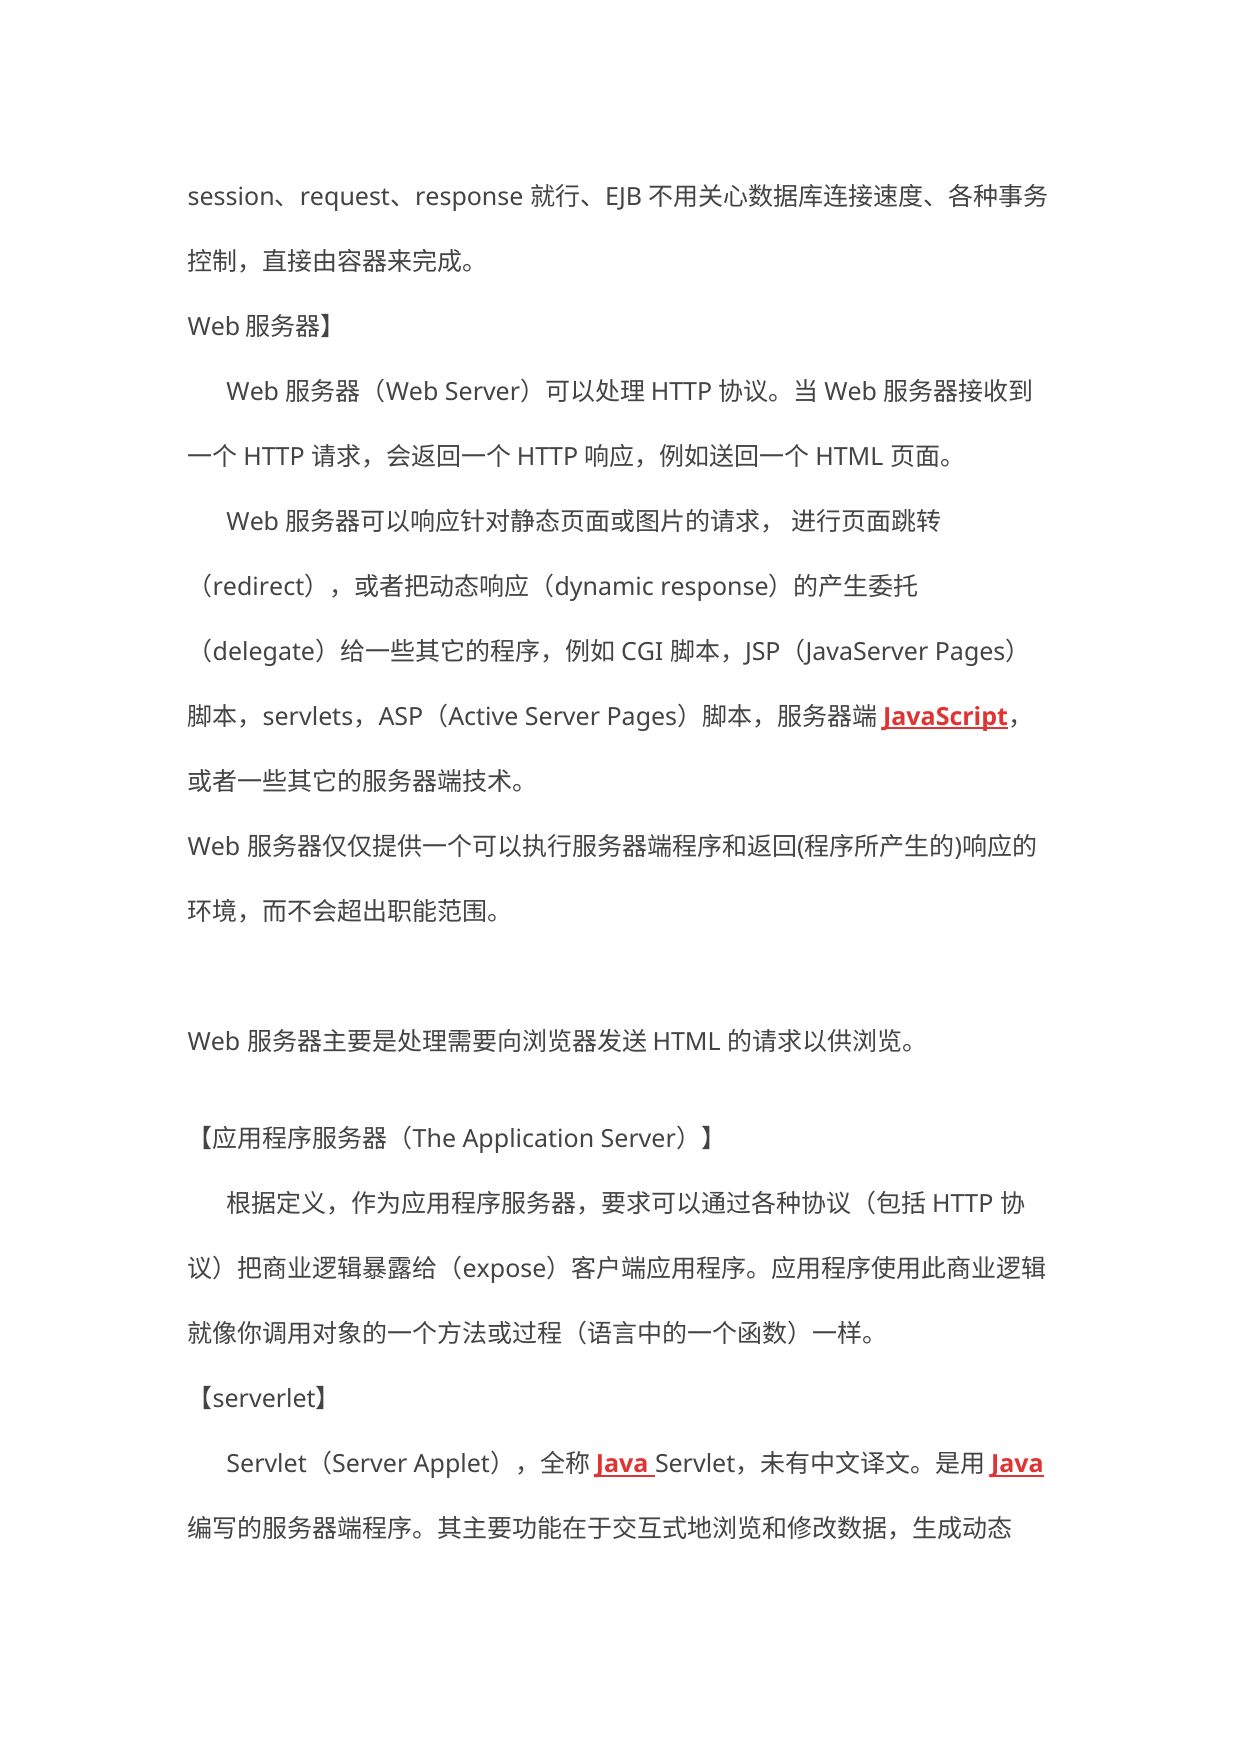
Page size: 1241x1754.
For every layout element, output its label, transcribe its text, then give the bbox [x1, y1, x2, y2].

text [187, 162, 1053, 292]
text Web服务器】 [187, 292, 1053, 357]
text Web 服务器可以响应针对静态页面或图片的请求， 进行页面跳转（redirect），或者把动态响应（dynamic response）的产生委托（delegate）给一些其它的程序，例如 CGI 脚本，JSP（JavaServer Pages）脚本，servlets，ASP（Active Server Pages）脚本，服务器端 JavaScript，或者一些其它的服务器端技术。 [187, 487, 1053, 812]
text Web 服务器仅仅提供一个可以执行服务器端程序和返回(程序所产生的)响应的环境，而不会超出职能范围。 Web 服务器主要是处理需要向浏览器发送 HTML 的请求以供浏览。 [187, 812, 1053, 1104]
text Web 服务器（Web Server）可以处理 HTTP 协议。当 Web 服务器接收到一个 HTTP 请求，会返回一个 HTTP 响应，例如送回一个 HTML 页面。 [187, 357, 1053, 487]
text 【应用程序服务器（The Application Server）】 [187, 1104, 1053, 1169]
text 根据定义，作为应用程序服务器，要求可以通过各种协议（包括 HTTP 协议）把商业逻辑暴露给（expose）客户端应用程序。应用程序使用此商业逻辑就像你调用对象的一个方法或过程（语言中的一个函数）一样。 [187, 1169, 1053, 1364]
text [187, 1429, 1053, 1559]
text 【serverlet】 [187, 1364, 1053, 1429]
